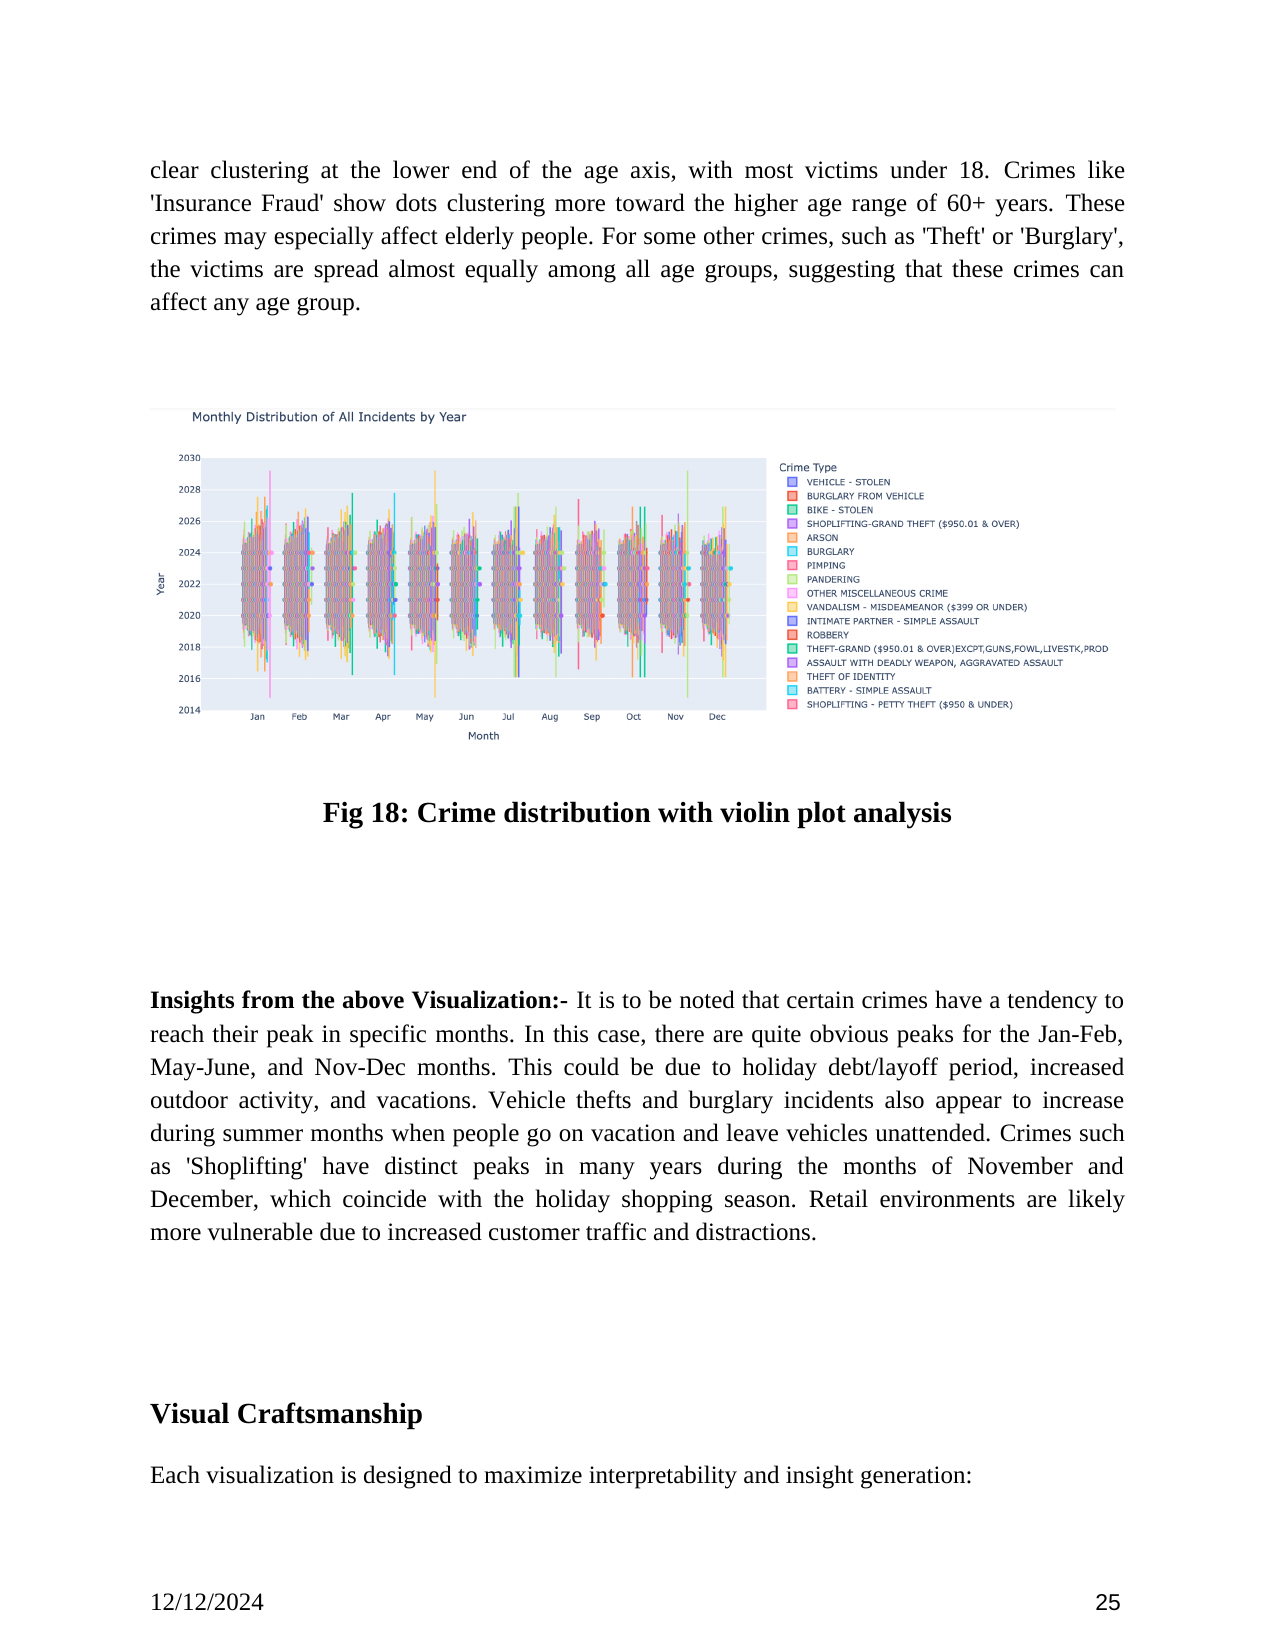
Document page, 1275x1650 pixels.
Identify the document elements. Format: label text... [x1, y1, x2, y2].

text Fig 18: Crime distribution with violin plot analysis [150, 795, 1125, 828]
text Each visualization is designed to maximize interpretability and insight generation: [150, 1460, 1125, 1489]
subtitle Visual Craftsmanship [150, 1396, 1125, 1430]
picture [150, 408, 1116, 767]
text Insights from the above Visualization:- It is to be noted that certain crimes have a tendency to reach their peak in specific months. In this case, there are quite obvious peaks for the Jan-Feb, May-June, and Nov-Dec months. This could be due to holiday debt/layoff period, increased outdoor activity, and vacations. Vehicle thefts and burglary incidents also appear to increase during summer months when people go on vacation and leave vehicles unattended. Crimes such as 'Shoplifting' have distinct peaks in many years during the months of November and December, which coincide with the holiday shopping season. Retail environments are likely more vulnerable due to increased customer traffic and distractions. [150, 986, 1125, 1246]
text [150, 155, 1125, 316]
